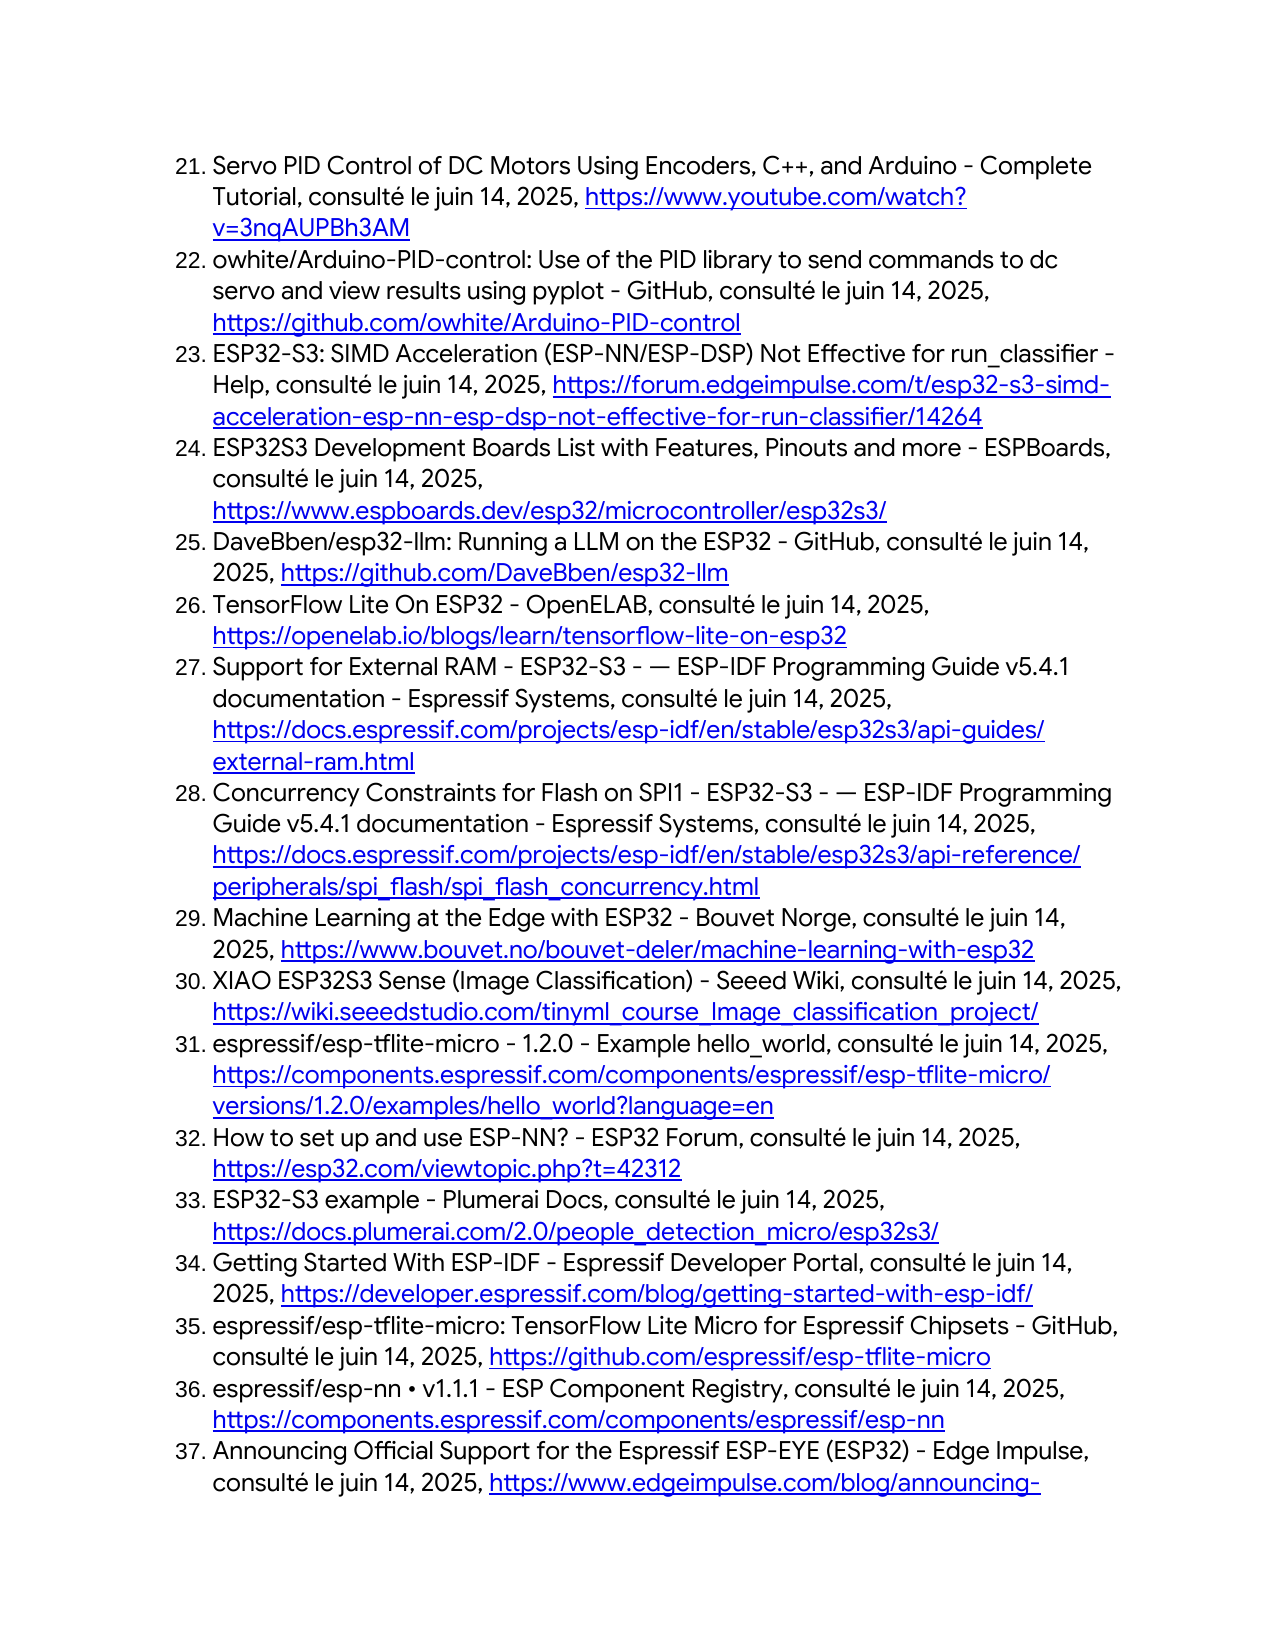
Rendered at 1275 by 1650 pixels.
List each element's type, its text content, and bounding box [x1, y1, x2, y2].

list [175, 1436, 1125, 1498]
list espressif/esp-nn • v1.1.1 - ESP Component Registry, consulté le juin 14, 2025, https://components.espressif.com/components/espressif/esp-nn [175, 1373, 1125, 1436]
list How to set up and use ESP-NN? - ESP32 Forum, consulté le juin 14, 2025, https://esp32.com/viewtopic.php?t=42312 [175, 1122, 1125, 1185]
list ESP32-S3 example - Plumerai Docs, consulté le juin 14, 2025, https://docs.plumerai.com/2.0/people_detection_micro/esp32s3/ [175, 1185, 1125, 1247]
list TensorFlow Lite On ESP32 - OpenELAB, consulté le juin 14, 2025, https://openelab.io/blogs/learn/tensorflow-lite-on-esp32 [175, 589, 1125, 652]
list Getting Started With ESP-IDF - Espressif Developer Portal, consulté le juin 14, 2025, https://developer.espressif.com/blog/getting-started-with-esp-idf/ [175, 1247, 1125, 1310]
list Machine Learning at the Edge with ESP32 - Bouvet Norge, consulté le juin 14, 2025, https://www.bouvet.no/bouvet-deler/machine-learning-with-esp32 [175, 902, 1125, 965]
list Concurrency Constraints for Flash on SPI1 - ESP32-S3 - — ESP-IDF Programming Guide v5.4.1 documentation - Espressif Systems, consulté le juin 14, 2025, https://docs.espressif.com/projects/esp-idf/en/stable/esp32s3/api-reference/peripherals/spi_flash/spi_flash_concurrency.html [175, 777, 1125, 902]
list espressif/esp-tflite-micro - 1.2.0 - Example hello_world, consulté le juin 14, 2025, https://components.espressif.com/components/espressif/esp-tflite-micro/versions/1.2.0/examples/hello_world?language=en [175, 1028, 1125, 1122]
list Servo PID Control of DC Motors Using Encoders, C++, and Arduino - Complete Tutorial, consulté le juin 14, 2025, https://www.youtube.com/watch?v=3nqAUPBh3AM [175, 150, 1125, 244]
list owhite/Arduino-PID-control: Use of the PID library to send commands to dc servo and view results using pyplot - GitHub, consulté le juin 14, 2025, https://github.com/owhite/Arduino-PID-control [175, 244, 1125, 338]
list espressif/esp-tflite-micro: TensorFlow Lite Micro for Espressif Chipsets - GitHub, consulté le juin 14, 2025, https://github.com/espressif/esp-tflite-micro [175, 1310, 1125, 1373]
list ESP32-S3: SIMD Acceleration (ESP-NN/ESP-DSP) Not Effective for run_classifier - Help, consulté le juin 14, 2025, https://forum.edgeimpulse.com/t/esp32-s3-simd-acceleration-esp-nn-esp-dsp-not-effective-for-run-classifier/14264 [175, 338, 1125, 432]
list Support for External RAM - ESP32-S3 - — ESP-IDF Programming Guide v5.4.1 documentation - Espressif Systems, consulté le juin 14, 2025, https://docs.espressif.com/projects/esp-idf/en/stable/esp32s3/api-guides/external-ram.html [175, 652, 1125, 777]
list DaveBben/esp32-llm: Running a LLM on the ESP32 - GitHub, consulté le juin 14, 2025, https://github.com/DaveBben/esp32-llm [175, 526, 1125, 589]
list XIAO ESP32S3 Sense (Image Classification) - Seeed Wiki, consulté le juin 14, 2025, https://wiki.seeedstudio.com/tinyml_course_Image_classification_project/ [175, 965, 1125, 1028]
list ESP32S3 Development Boards List with Features, Pinouts and more - ESPBoards, consulté le juin 14, 2025, https://www.espboards.dev/esp32/microcontroller/esp32s3/ [175, 432, 1125, 526]
